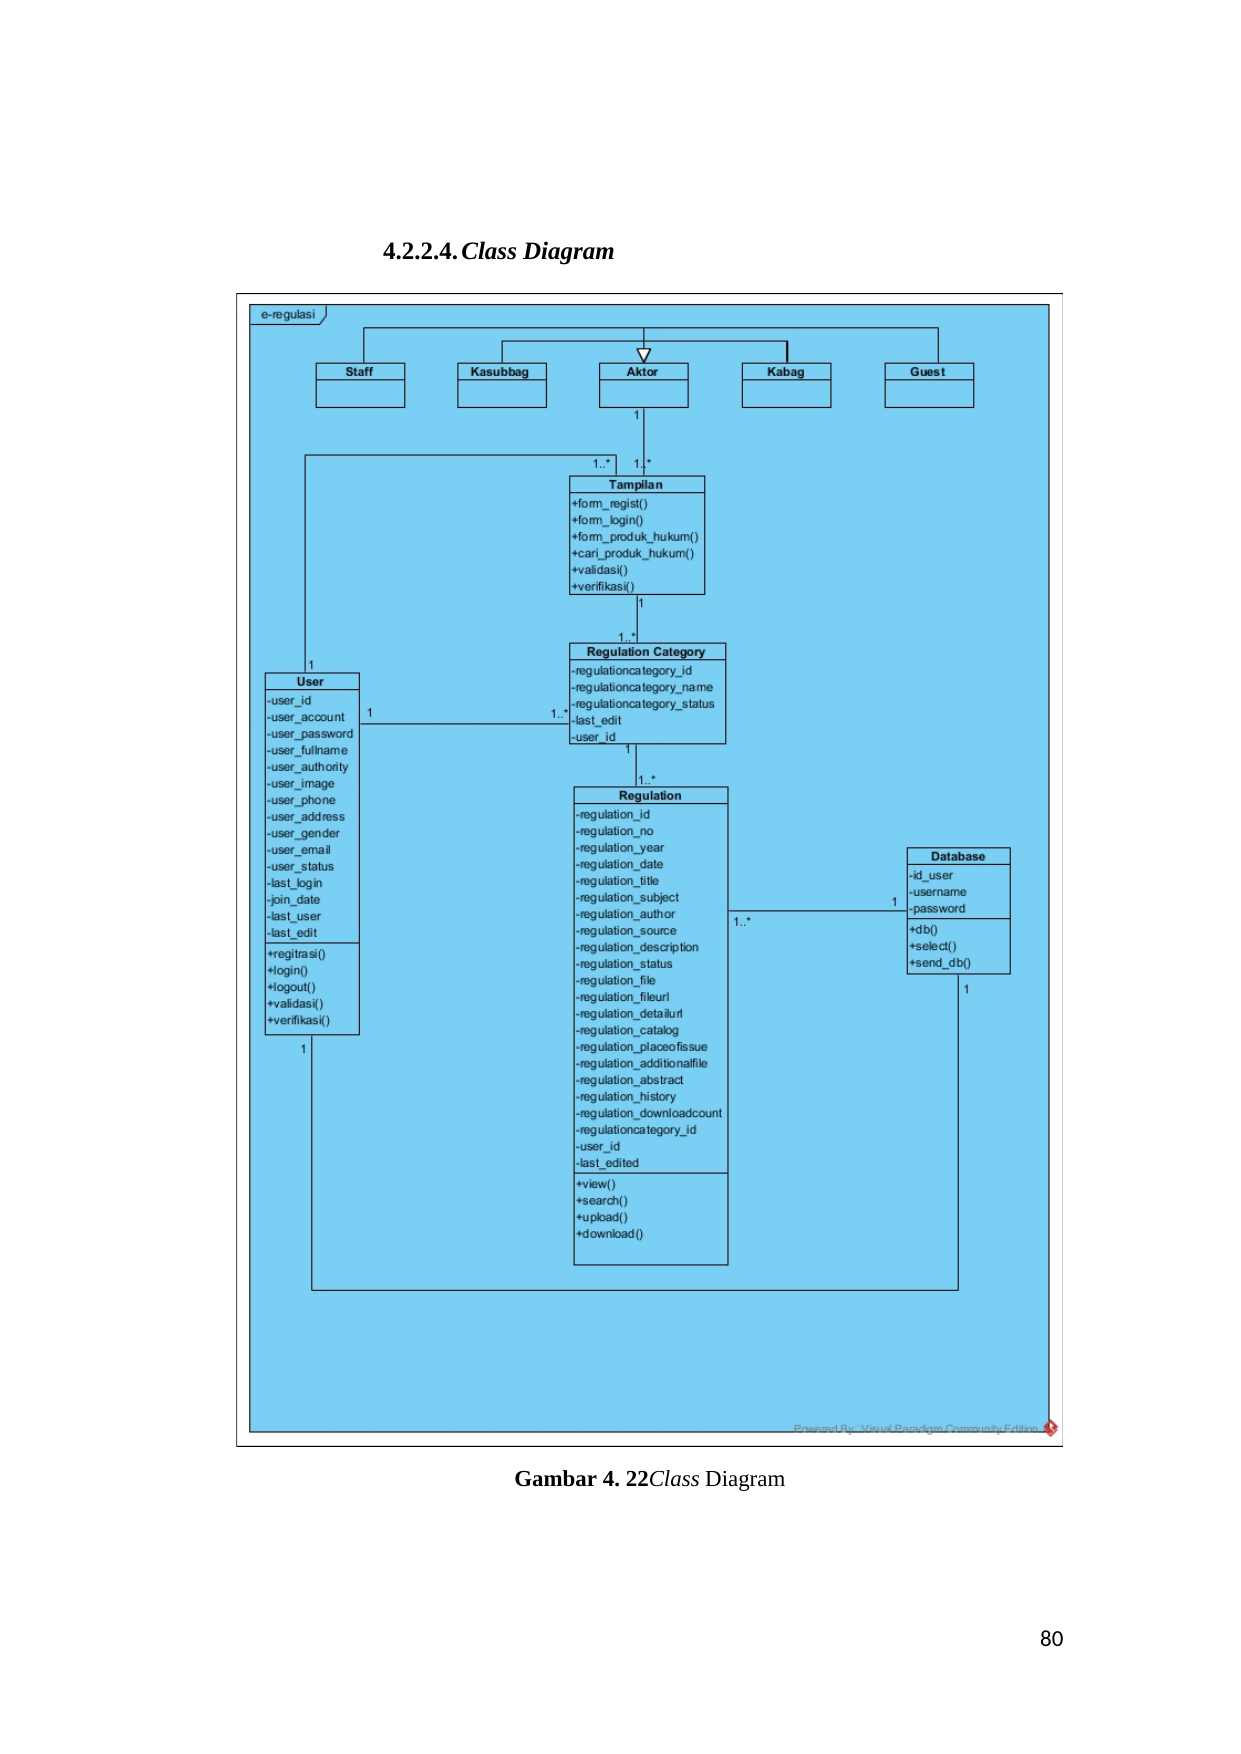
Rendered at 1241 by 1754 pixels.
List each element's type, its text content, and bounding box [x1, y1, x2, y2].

subtitle Class Diagram [383, 236, 1063, 265]
picture [236, 293, 1063, 1447]
text Gambar 4. 22Class Diagram [236, 1465, 1063, 1492]
